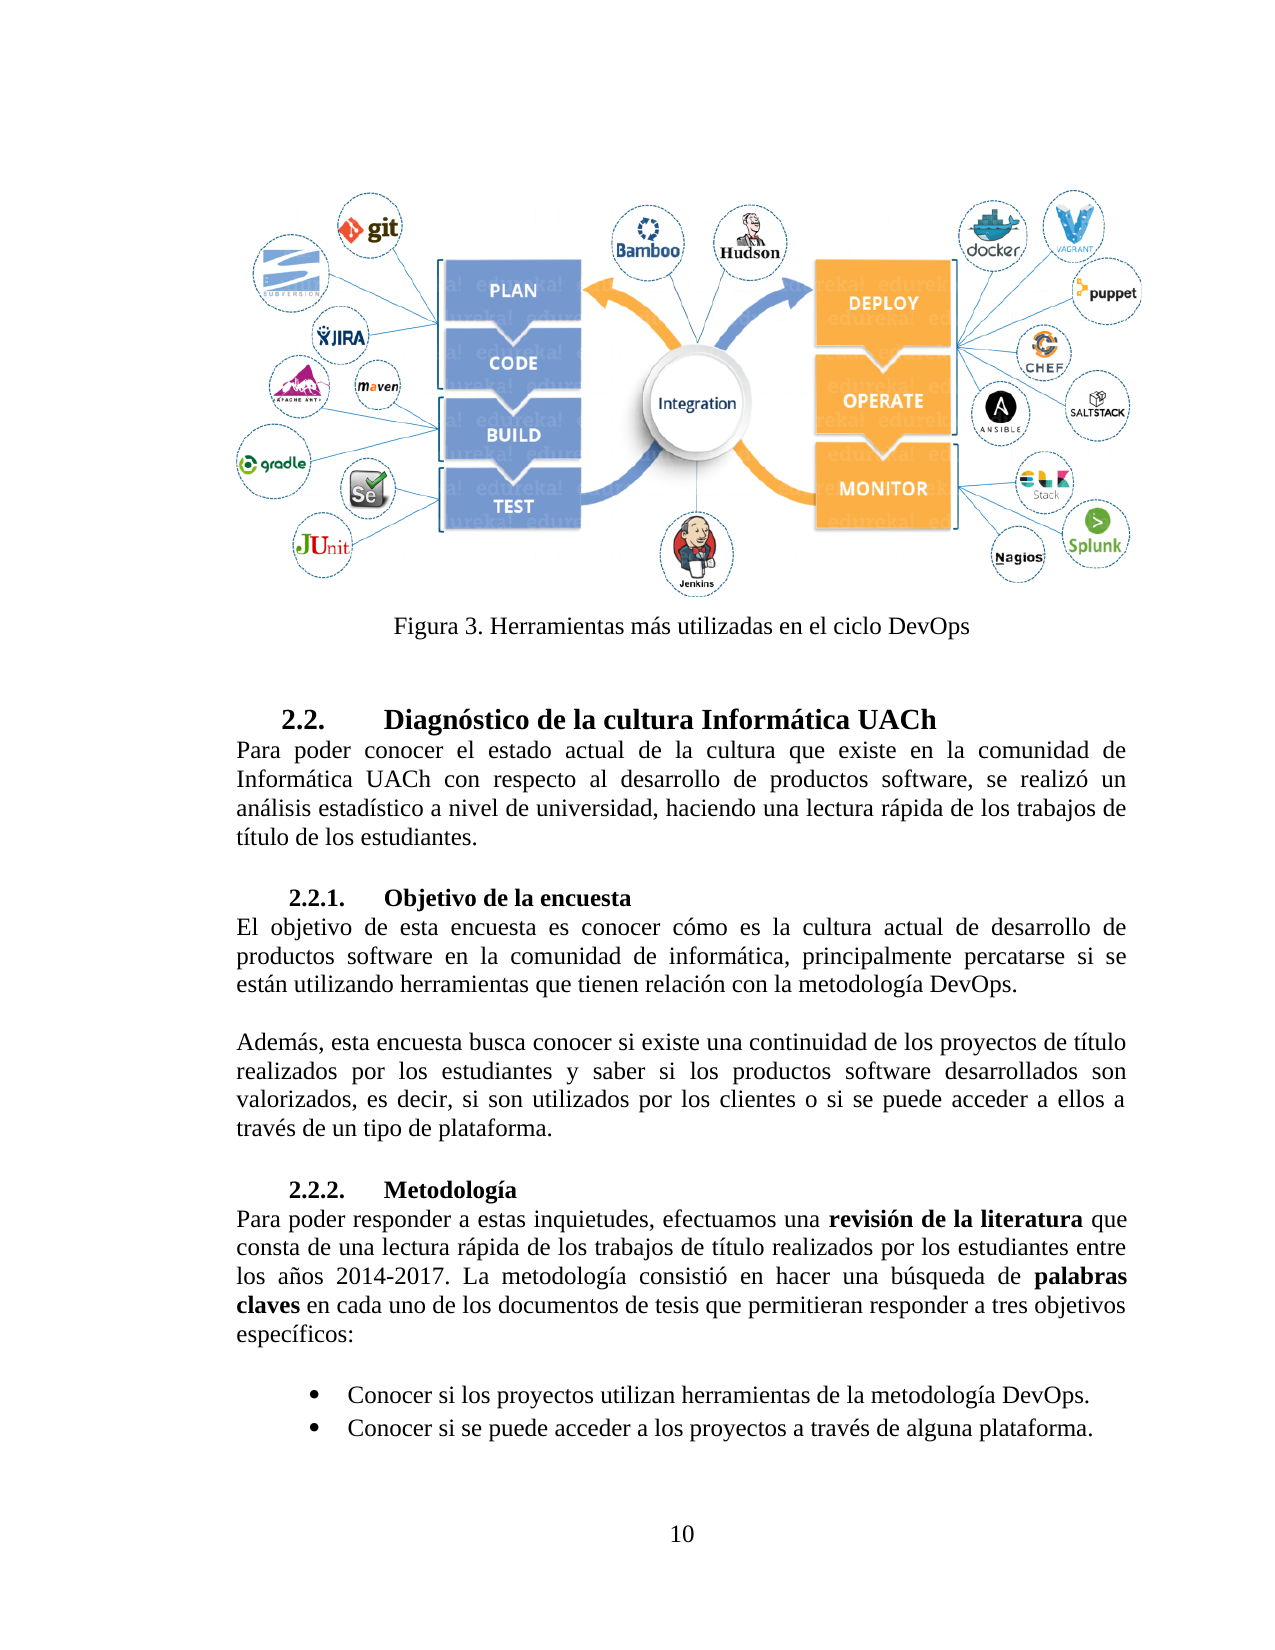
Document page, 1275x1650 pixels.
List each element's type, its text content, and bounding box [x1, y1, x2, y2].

picture [236, 190, 1142, 597]
text Figura 3. Herramientas más utilizadas en el ciclo DevOps [236, 611, 1127, 640]
text Para poder conocer el estado actual de la cultura que existe en la comunidad de Informática UACh con respecto al desarrollo de productos software, se realizó un análisis estadístico a nivel de universidad, haciendo una lectura rápida de los trabajos de título de los estudiantes. [236, 735, 1127, 850]
subtitle Objetivo de la encuesta [289, 883, 1127, 912]
list Conocer si los proyectos utilizan herramientas de la metodología DevOps. [310, 1381, 1127, 1409]
text Además, esta encuesta busca conocer si existe una continuidad de los proyectos de título realizados por los estudiantes y saber si los productos software desarrollados son valorizados, es decir, si son utilizados por los clientes o si se puede acceder a ellos a través de un tipo de plataforma. [236, 1027, 1127, 1142]
text El objetivo de esta encuesta es conocer cómo es la cultura actual de desarrollo de productos software en la comunidad de informática, principalmente percatarse si se están utilizando herramientas que tienen relación con la metodología DevOps. [236, 912, 1127, 998]
subtitle Diagnóstico de la cultura Informática UACh [281, 702, 1127, 735]
list Conocer si se puede acceder a los proyectos a través de alguna plataforma. [310, 1413, 1127, 1442]
text Para poder responder a estas inquietudes, efectuamos una revisión de la literatura que consta de una lectura rápida de los trabajos de título realizados por los estudiantes entre los años 2014-2017. La metodología consistió en hacer una búsqueda de palabras claves en cada uno de los documentos de tesis que permitieran responder a tres objetivos específicos: [236, 1204, 1127, 1347]
subtitle Metodología [289, 1175, 1127, 1204]
